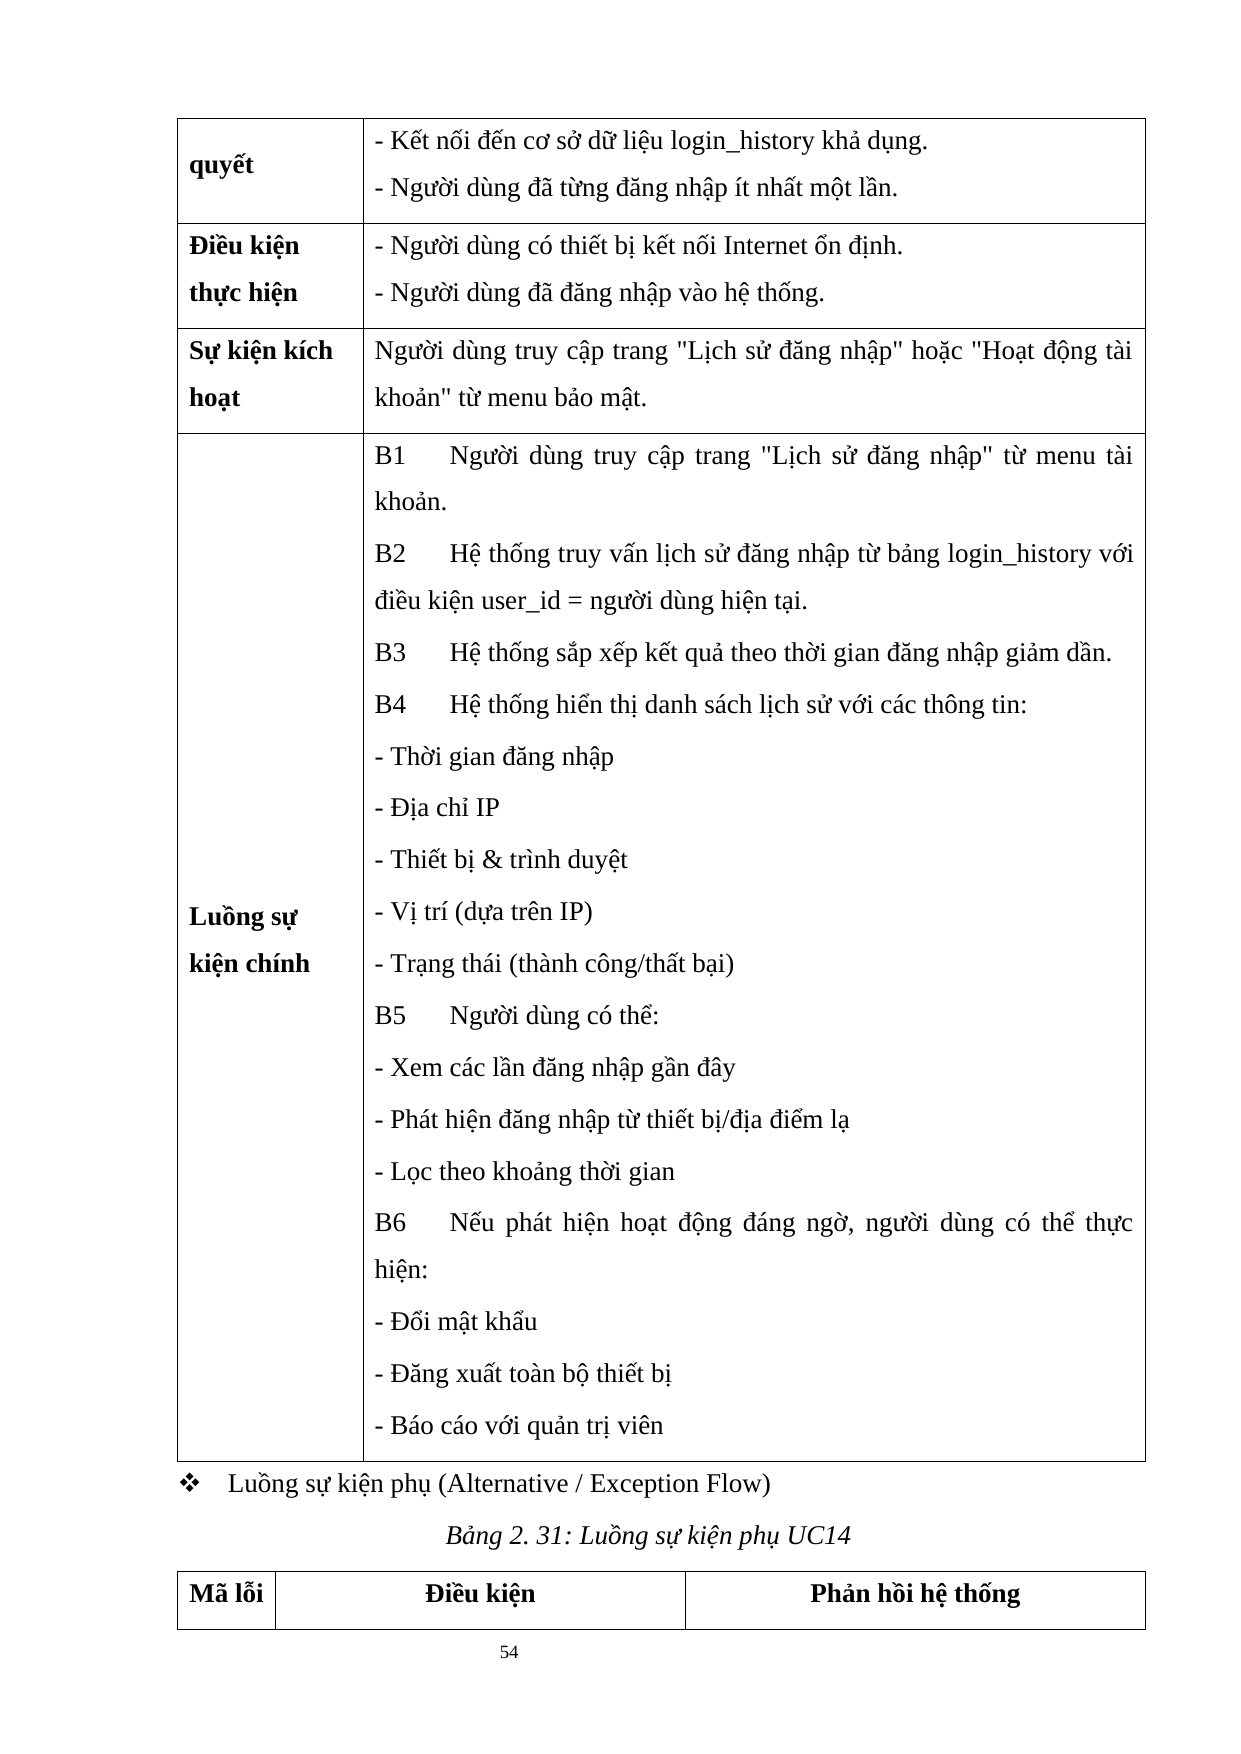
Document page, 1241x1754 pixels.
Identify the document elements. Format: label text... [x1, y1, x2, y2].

table_cell Sự kiện kích hoạt [178, 329, 363, 432]
table_cell B1 Người dùng truy cập trang "Lịch sử đăng nhập" từ menu tài khoản. B2 Hệ thống truy vấn lịch sử đăng nhập từ bảng login_history với điều kiện user_id = người dùng hiện tại. B3 Hệ thống sắp xếp kết quả theo thời gian đăng nhập giảm dần. B4 Hệ thống hiển thị danh sách lịch sử với các thông tin: - Thời gian đăng nhập - Địa chỉ IP - Thiết bị & trình duyệt - Vị trí (dựa trên IP) - Trạng thái (thành công/thất bại) B5 Người dùng có thể: - Xem các lần đăng nhập gần đây - Phát hiện đăng nhập từ thiết bị/địa điểm lạ - Lọc theo khoảng thời gian B6 Nếu phát hiện hoạt động đáng ngờ, người dùng có thể thực hiện: - Đổi mật khẩu - Đăng xuất toàn bộ thiết bị - Báo cáo với quản trị viên [364, 434, 1145, 1461]
table_cell Điều kiện thực hiện [178, 224, 363, 328]
table_cell Người dùng truy cập trang "Lịch sử đăng nhập" hoặc "Hoạt động tài khoản" từ menu bảo mật. [364, 329, 1145, 432]
table_cell Luồng sự kiện chính [178, 434, 363, 1461]
table_cell - Người dùng có thiết bị kết nối Internet ổn định. - Người dùng đã đăng nhập vào hệ thống. [364, 224, 1145, 328]
table_header Điều kiện [276, 1572, 685, 1629]
list Bảng 2. 31: Luồng sự kiện phụ UC14 [177, 1519, 1122, 1550]
list Luồng sự kiện phụ (Alternative / Exception Flow) [177, 1467, 1122, 1498]
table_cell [178, 119, 363, 223]
table_header Mã lỗi [178, 1572, 275, 1629]
table_header Phản hồi hệ thống [686, 1572, 1145, 1629]
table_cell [364, 119, 1145, 223]
